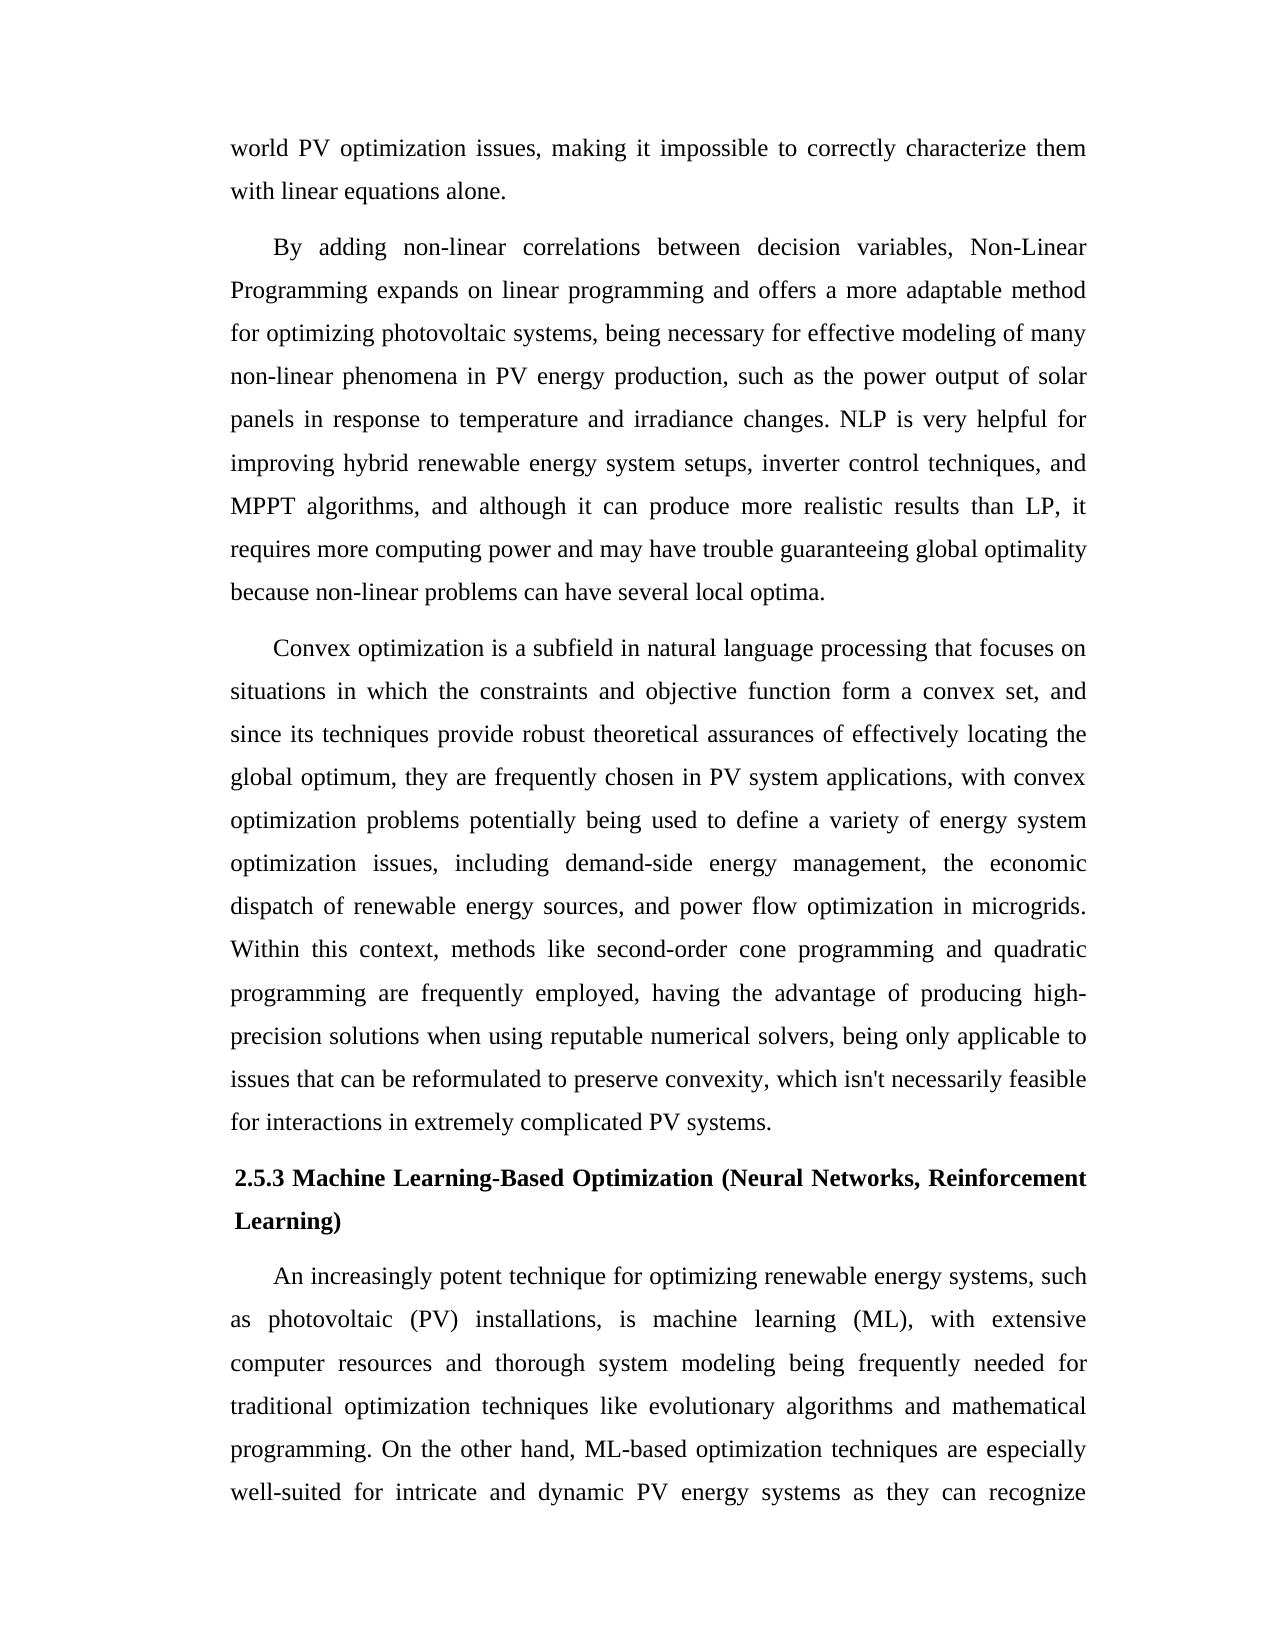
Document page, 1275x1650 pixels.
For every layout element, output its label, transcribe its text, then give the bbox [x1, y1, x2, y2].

text By adding non-linear correlations between decision variables, Non-Linear Programming expands on linear programming and offers a more adaptable method for optimizing photovoltaic systems, being necessary for effective modeling of many non-linear phenomena in PV energy production, such as the power output of solar panels in response to temperature and irradiance changes. NLP is very helpful for improving hybrid renewable energy system setups, inverter control techniques, and MPPT algorithms, and although it can produce more realistic results than LP, it requires more computing power and may have trouble guaranteeing global optimality because non-linear problems can have several local optima. [230, 232, 1087, 606]
text Convex optimization is a subfield in natural language processing that focuses on situations in which the constraints and objective function form a convex set, and since its techniques provide robust theoretical assurances of effectively locating the global optimum, they are frequently chosen in PV system applications, with convex optimization problems potentially being used to define a variety of energy system optimization issues, including demand-side energy management, the economic dispatch of renewable energy sources, and power flow optimization in microgrids. Within this context, methods like second-order cone programming and quadratic programming are frequently employed, having the advantage of producing high-precision solutions when using reputable numerical solvers, being only applicable to issues that can be reformulated to preserve convexity, which isn't necessarily feasible for interactions in extremely complicated PV systems. [230, 633, 1087, 1136]
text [230, 133, 1087, 205]
subtitle 2.5.3 Machine Learning-Based Optimization (Neural Networks, Reinforcement Learning) [234, 1163, 1087, 1234]
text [230, 1261, 1087, 1506]
